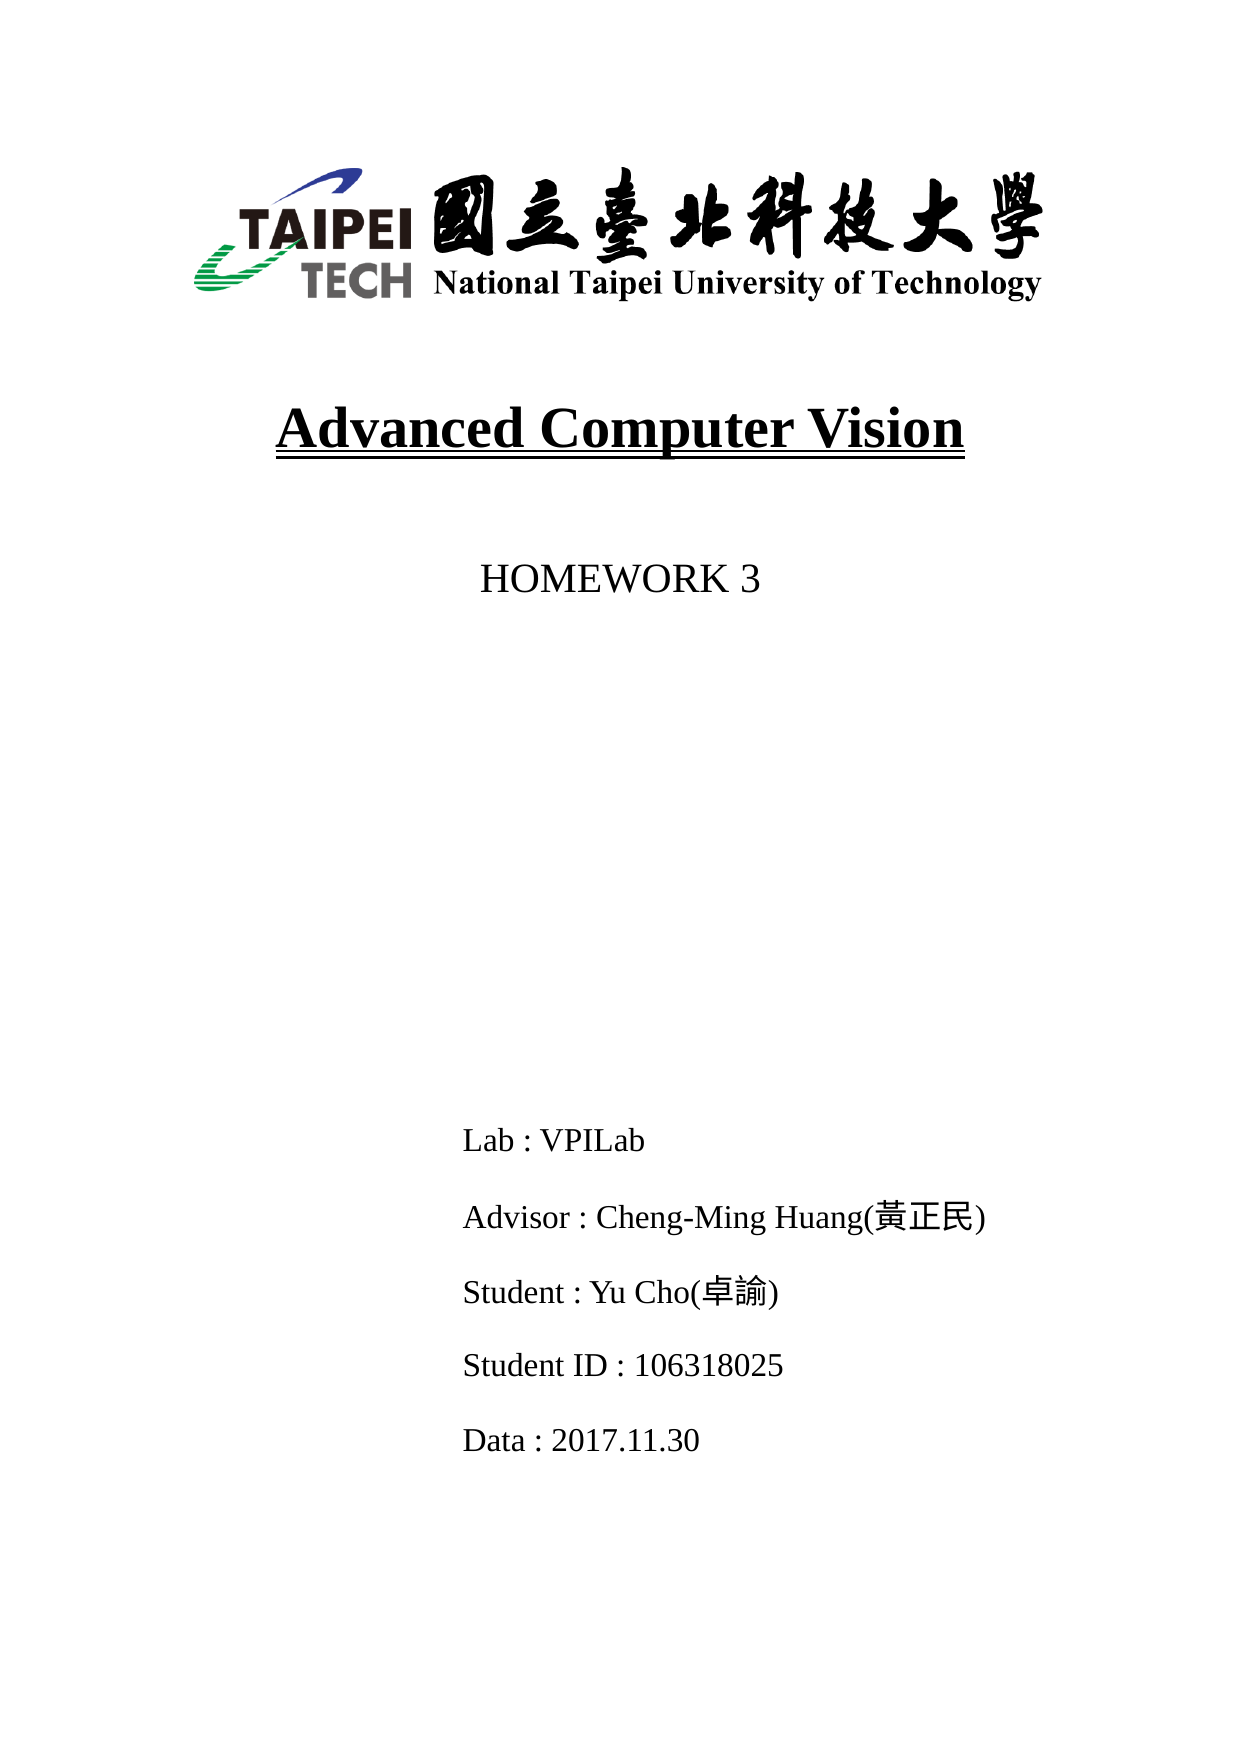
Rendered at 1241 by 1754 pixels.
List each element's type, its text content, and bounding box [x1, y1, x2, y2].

text Advisor : Cheng-Ming Huang(黃正民) [462, 1177, 1053, 1252]
text Student : Yu Cho(卓諭) [462, 1252, 1053, 1327]
text Lab : VPILab [462, 1102, 1053, 1177]
text Advanced Computer Vision [187, 389, 1053, 464]
picture [187, 164, 1053, 304]
text Data : 2017.11.30 [462, 1402, 1053, 1477]
text Student ID : 106318025 [462, 1327, 1053, 1402]
text HOMEWORK 3 [187, 539, 1053, 614]
